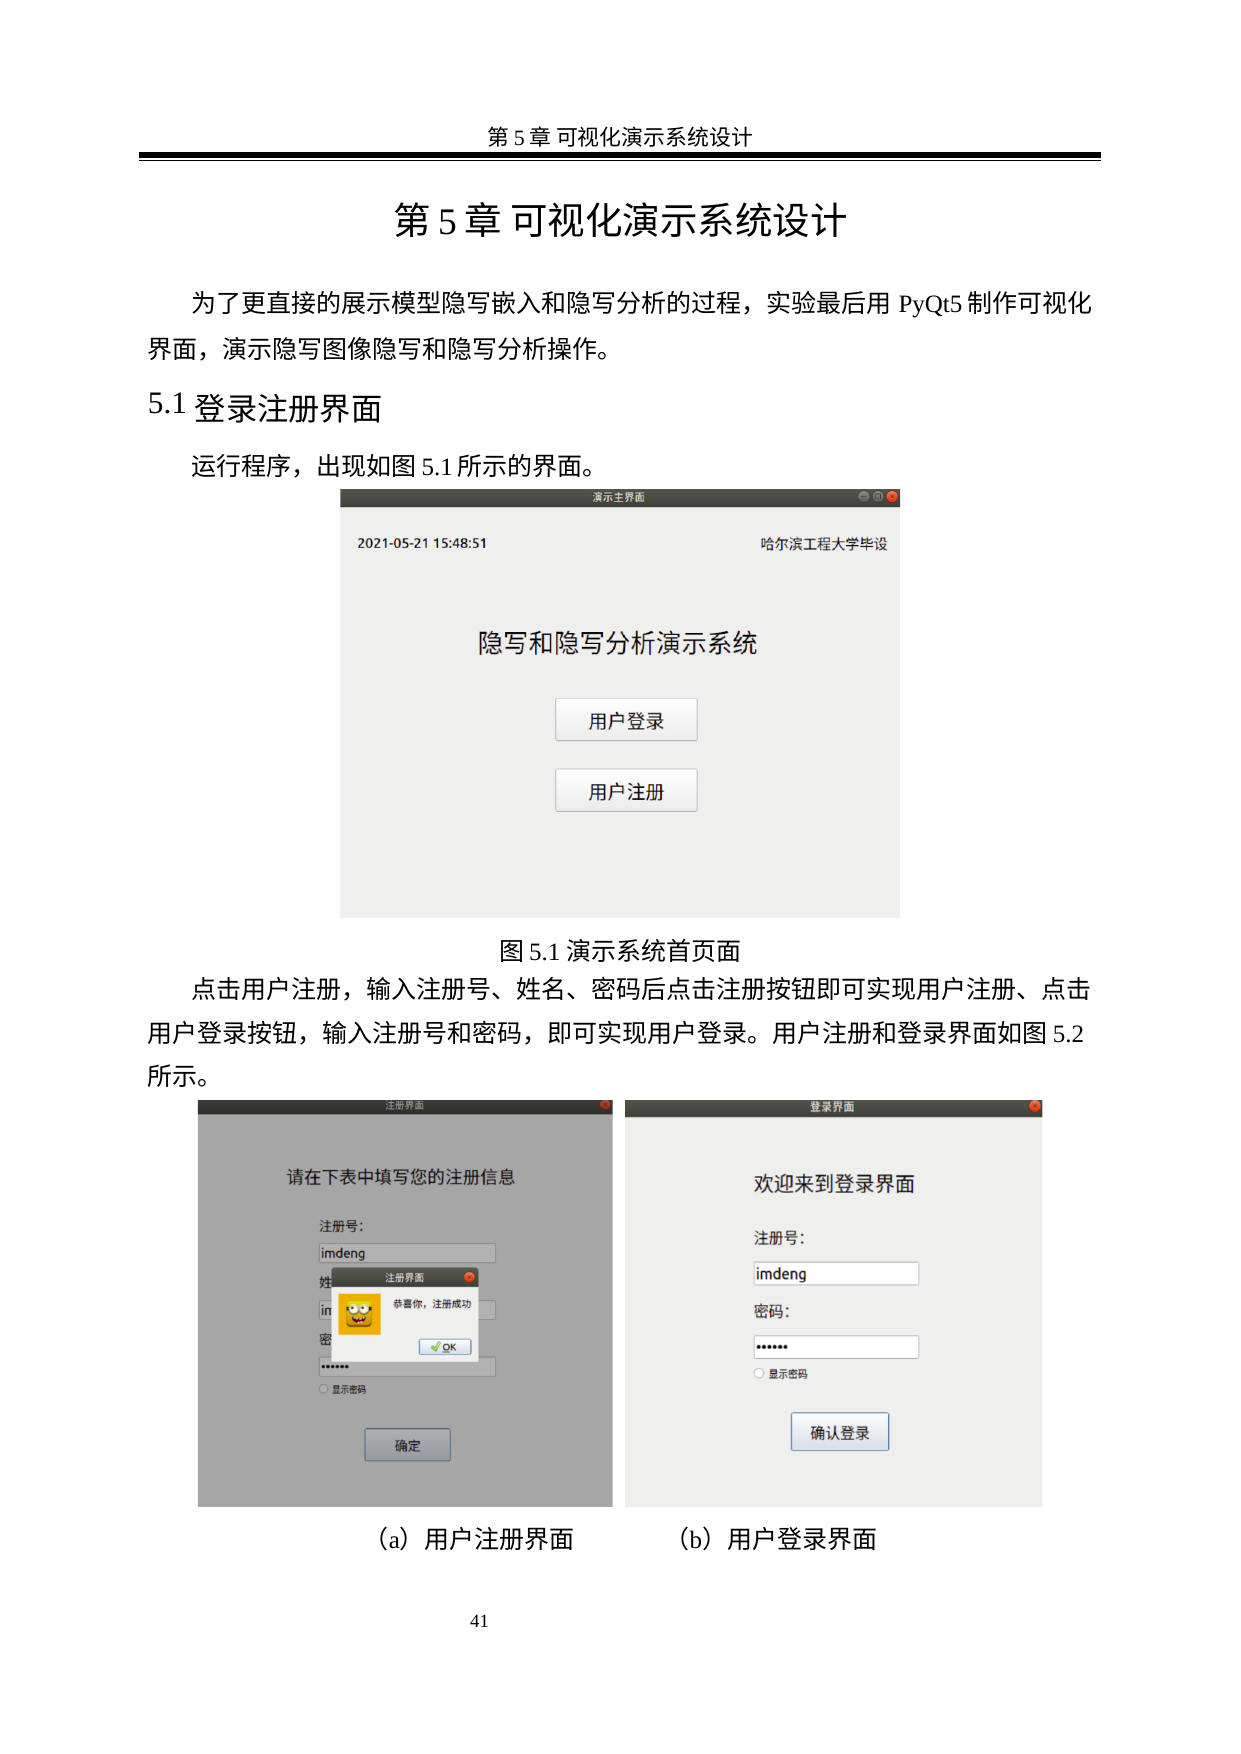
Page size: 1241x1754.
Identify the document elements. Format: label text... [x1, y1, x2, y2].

picture [625, 1100, 1043, 1507]
text （a）用户注册界面 （b）用户登录界面 [148, 1512, 1093, 1558]
picture [340, 489, 901, 918]
text 图5.1 演示系统首页面 [148, 924, 1093, 969]
text 为了更直接的展示模型隐写嵌入和隐写分析的过程，实验最后用PyQt5制作可视化界面，演示隐写图像隐写和隐写分析操作。 [148, 276, 1093, 368]
subtitle 5.1 登录注册界面 [148, 384, 1093, 430]
text 运行程序，出现如图5.1所示的界面。 [148, 446, 1093, 482]
subtitle 第5章 可视化演示系统设计 [148, 198, 1093, 244]
text 点击用户注册，输入注册号、姓名、密码后点击注册按钮即可实现用户注册、点击用户登录按钮，输入注册号和密码，即可实现用户登录。用户注册和登录界面如图5.2所示。 [148, 969, 1093, 1093]
picture [197, 1100, 613, 1507]
